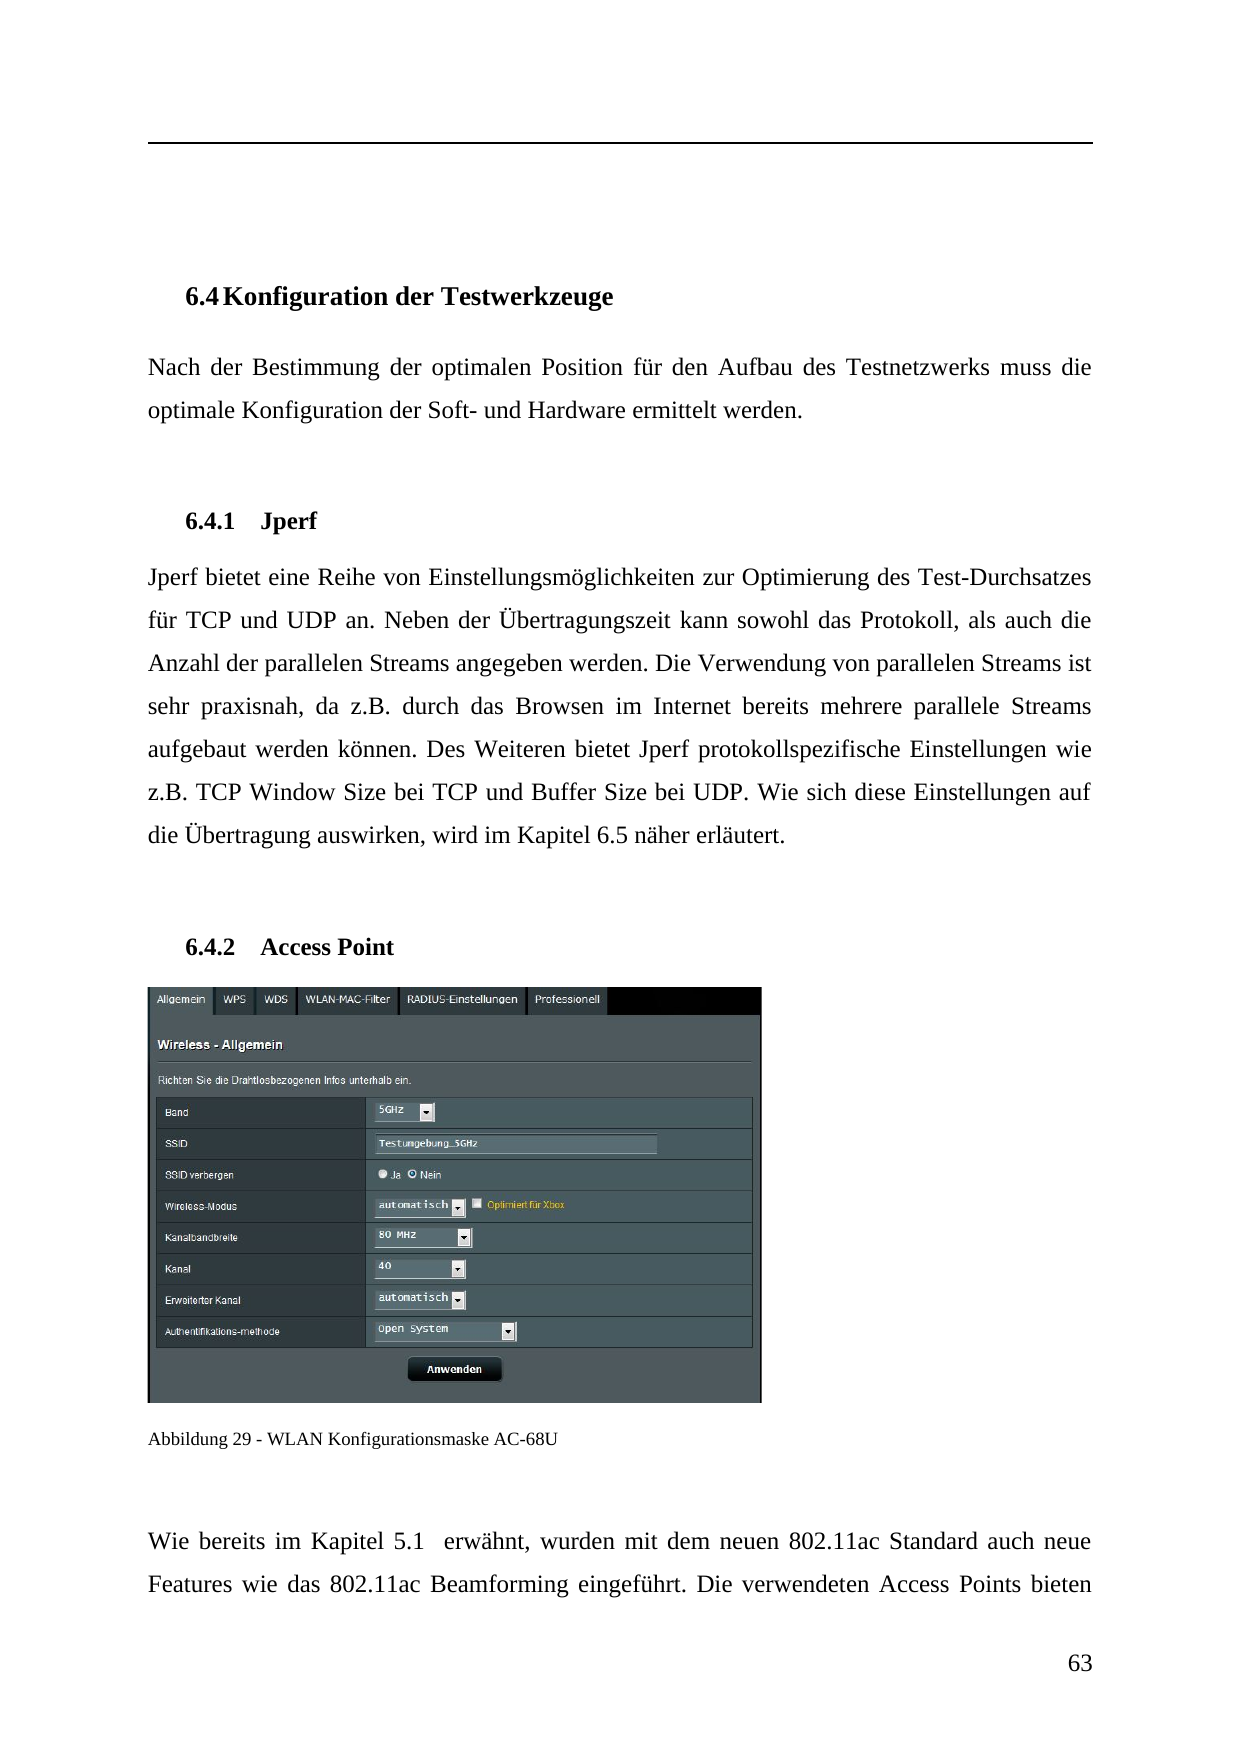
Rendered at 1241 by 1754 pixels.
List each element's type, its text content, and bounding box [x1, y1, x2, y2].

picture [147, 987, 762, 1403]
subtitle Konfiguration der Testwerkzeuge [185, 280, 1093, 311]
text Abbildung 29 - WLAN Konfigurationsmaske AC-68U [148, 1428, 1093, 1449]
subtitle Jperf [185, 506, 1093, 535]
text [148, 1526, 1093, 1598]
text Nach der Bestimmung der optimalen Position für den Aufbau des Testnetzwerks muss die optimale Konfiguration der Soft- und Hardware ermittelt werden. [148, 352, 1093, 424]
subtitle Access Point [185, 932, 1093, 961]
text Jperf bietet eine Reihe von Einstellungsmöglichkeiten zur Optimierung des Test-Durchsatzes für TCP und UDP an. Neben der Übertragungszeit kann sowohl das Protokoll, als auch die Anzahl der parallelen Streams angegeben werden. Die Verwendung von parallelen Streams ist sehr praxisnah, da z.B. durch das Browsen im Internet bereits mehrere parallele Streams aufgebaut werden können. Des Weiteren bietet Jperf protokollspezifische Einstellungen wie z.B. TCP Window Size bei TCP und Buffer Size bei UDP. Wie sich diese Einstellungen auf die Übertragung auswirken, wird im Kapitel 6.5 näher erläutert. [148, 562, 1093, 849]
